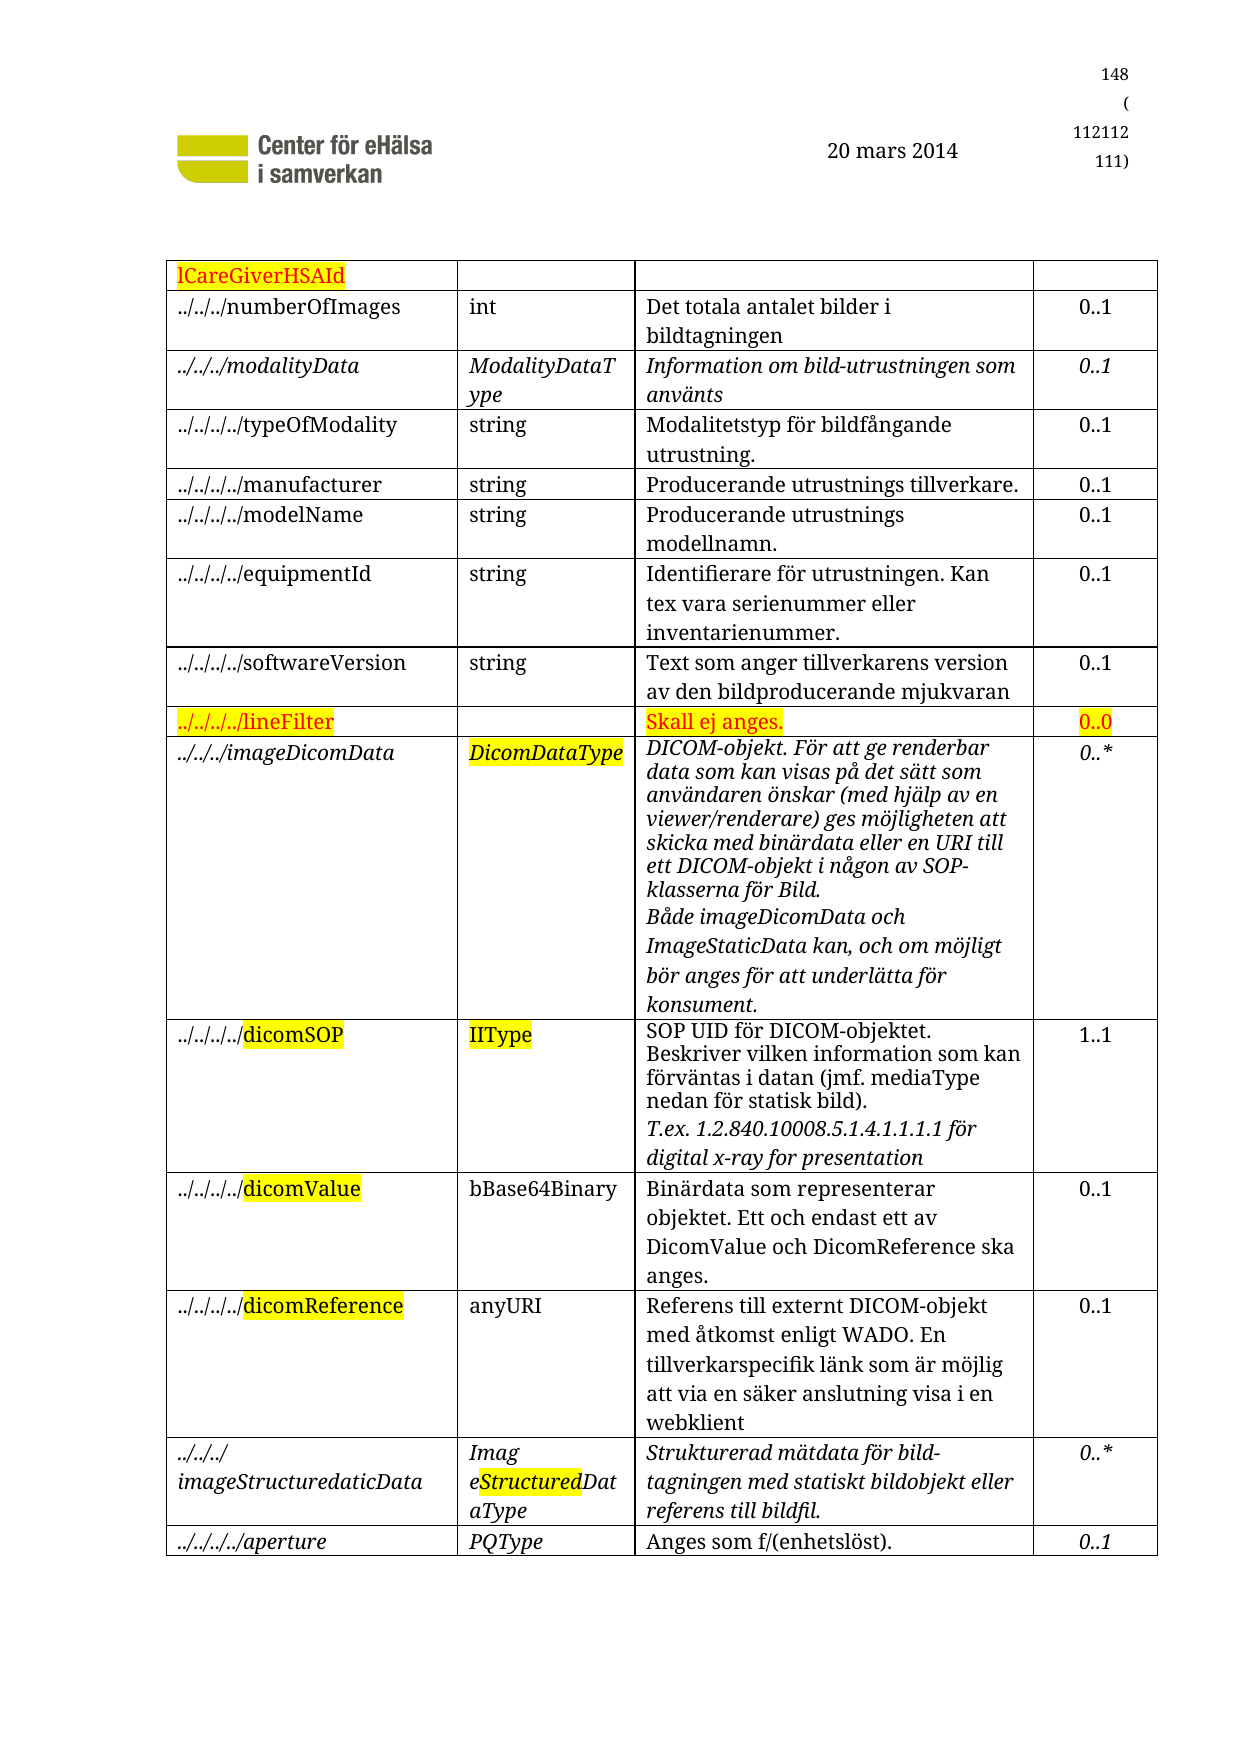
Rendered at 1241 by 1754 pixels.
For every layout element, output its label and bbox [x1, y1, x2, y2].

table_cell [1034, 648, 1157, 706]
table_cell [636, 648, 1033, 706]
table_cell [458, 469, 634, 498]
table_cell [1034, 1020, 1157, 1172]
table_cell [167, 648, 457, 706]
picture [177, 135, 432, 183]
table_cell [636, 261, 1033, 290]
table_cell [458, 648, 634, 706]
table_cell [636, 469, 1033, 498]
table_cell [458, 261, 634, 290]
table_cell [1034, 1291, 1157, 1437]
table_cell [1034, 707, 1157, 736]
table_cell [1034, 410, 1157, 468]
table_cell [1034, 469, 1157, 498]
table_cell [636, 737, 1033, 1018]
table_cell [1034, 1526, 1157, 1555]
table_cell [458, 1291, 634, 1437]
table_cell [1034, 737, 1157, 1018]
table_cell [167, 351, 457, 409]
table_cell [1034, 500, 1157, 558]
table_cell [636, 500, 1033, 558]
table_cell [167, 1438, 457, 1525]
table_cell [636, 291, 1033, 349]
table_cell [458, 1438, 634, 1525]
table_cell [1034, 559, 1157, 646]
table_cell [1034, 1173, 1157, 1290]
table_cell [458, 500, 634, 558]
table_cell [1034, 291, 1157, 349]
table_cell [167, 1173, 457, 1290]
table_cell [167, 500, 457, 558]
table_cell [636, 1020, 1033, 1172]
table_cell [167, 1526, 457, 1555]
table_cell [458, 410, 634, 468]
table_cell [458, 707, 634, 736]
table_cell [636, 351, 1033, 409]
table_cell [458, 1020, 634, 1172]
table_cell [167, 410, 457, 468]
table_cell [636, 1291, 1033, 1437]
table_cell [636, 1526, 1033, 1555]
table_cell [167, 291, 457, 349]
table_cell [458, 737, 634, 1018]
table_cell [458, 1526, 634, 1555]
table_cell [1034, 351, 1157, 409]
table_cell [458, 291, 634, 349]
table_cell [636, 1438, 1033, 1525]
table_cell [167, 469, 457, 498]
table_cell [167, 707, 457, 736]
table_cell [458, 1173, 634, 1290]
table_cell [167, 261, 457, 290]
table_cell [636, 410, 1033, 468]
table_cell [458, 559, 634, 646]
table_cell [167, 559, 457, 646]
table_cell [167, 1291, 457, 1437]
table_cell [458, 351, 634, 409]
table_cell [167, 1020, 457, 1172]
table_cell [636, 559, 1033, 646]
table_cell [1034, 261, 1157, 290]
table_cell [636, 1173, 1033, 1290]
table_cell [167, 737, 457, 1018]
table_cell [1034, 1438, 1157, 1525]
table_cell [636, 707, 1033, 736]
